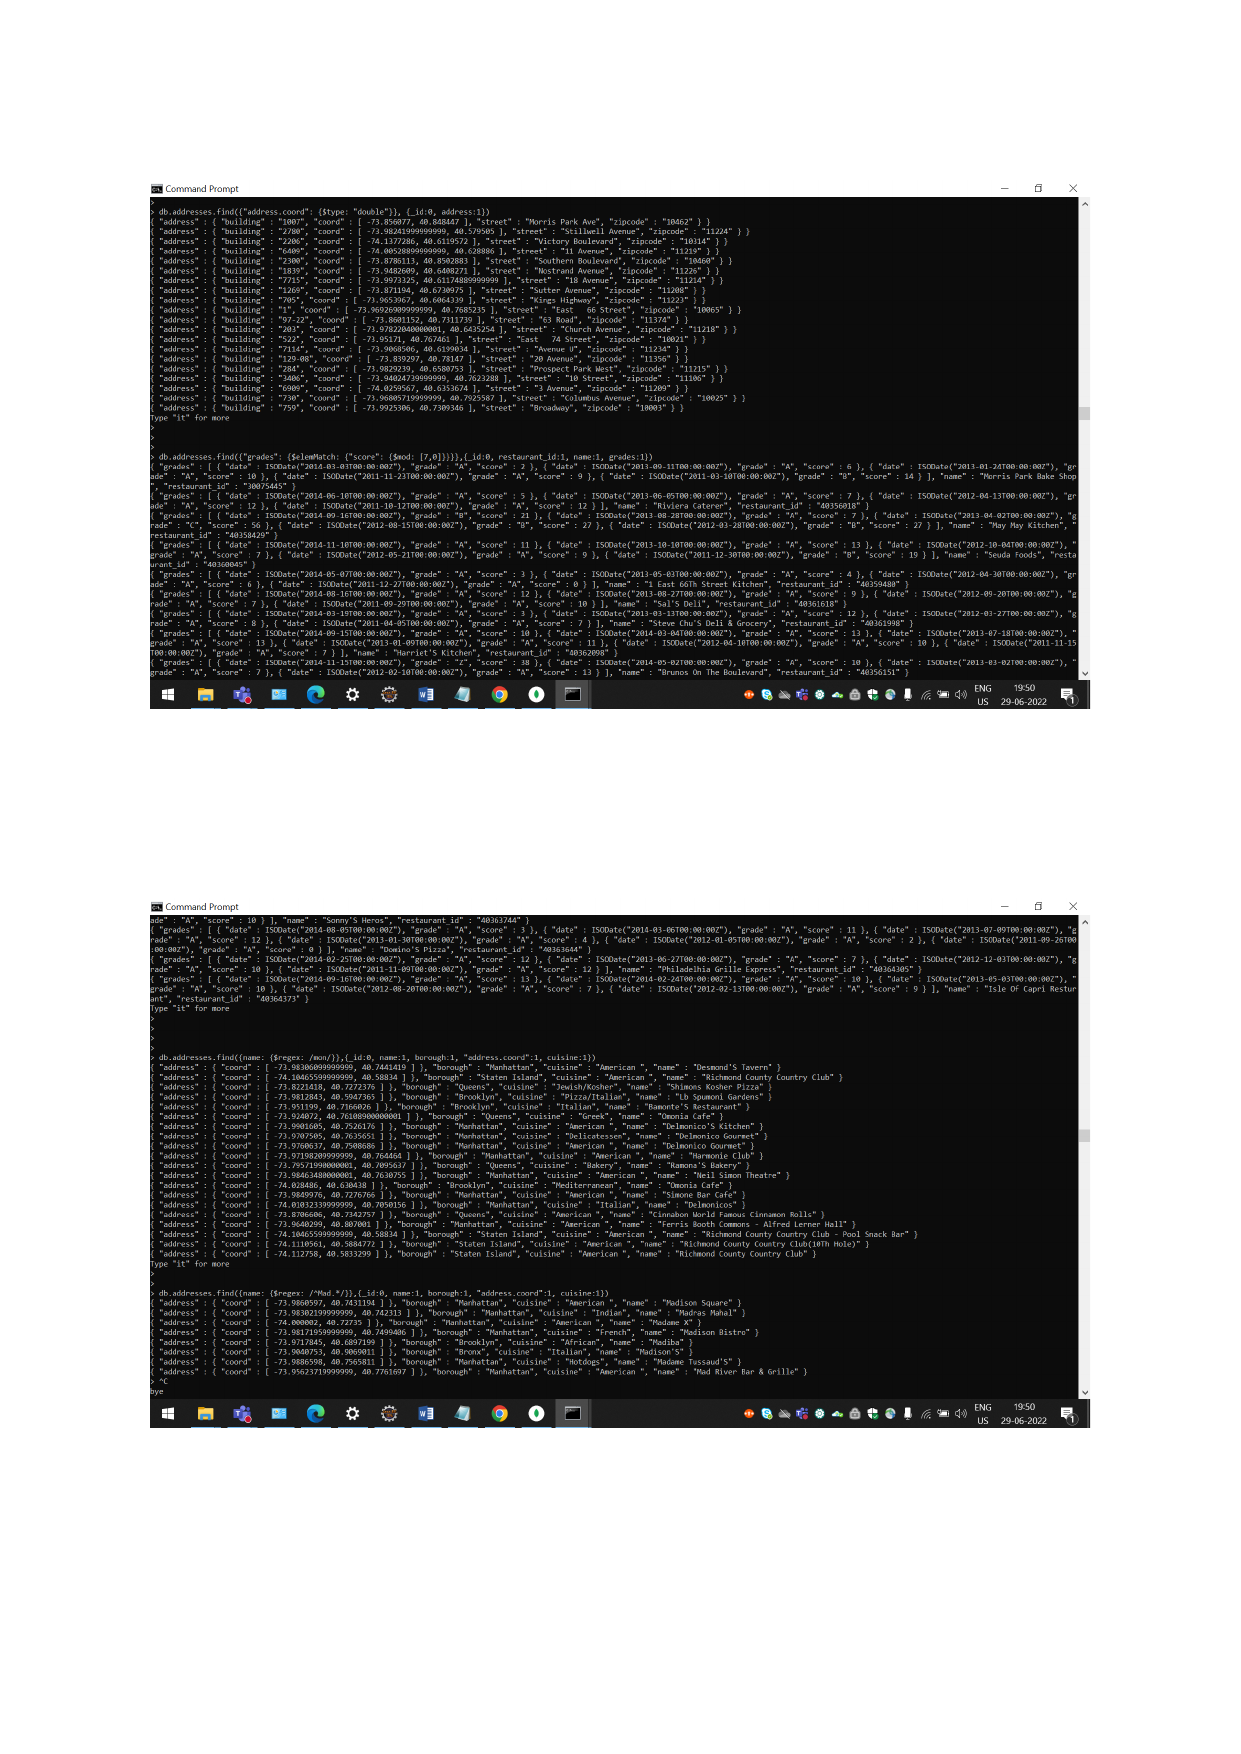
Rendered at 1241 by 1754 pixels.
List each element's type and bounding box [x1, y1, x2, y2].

picture [150, 180, 1091, 709]
picture [150, 898, 1091, 1428]
